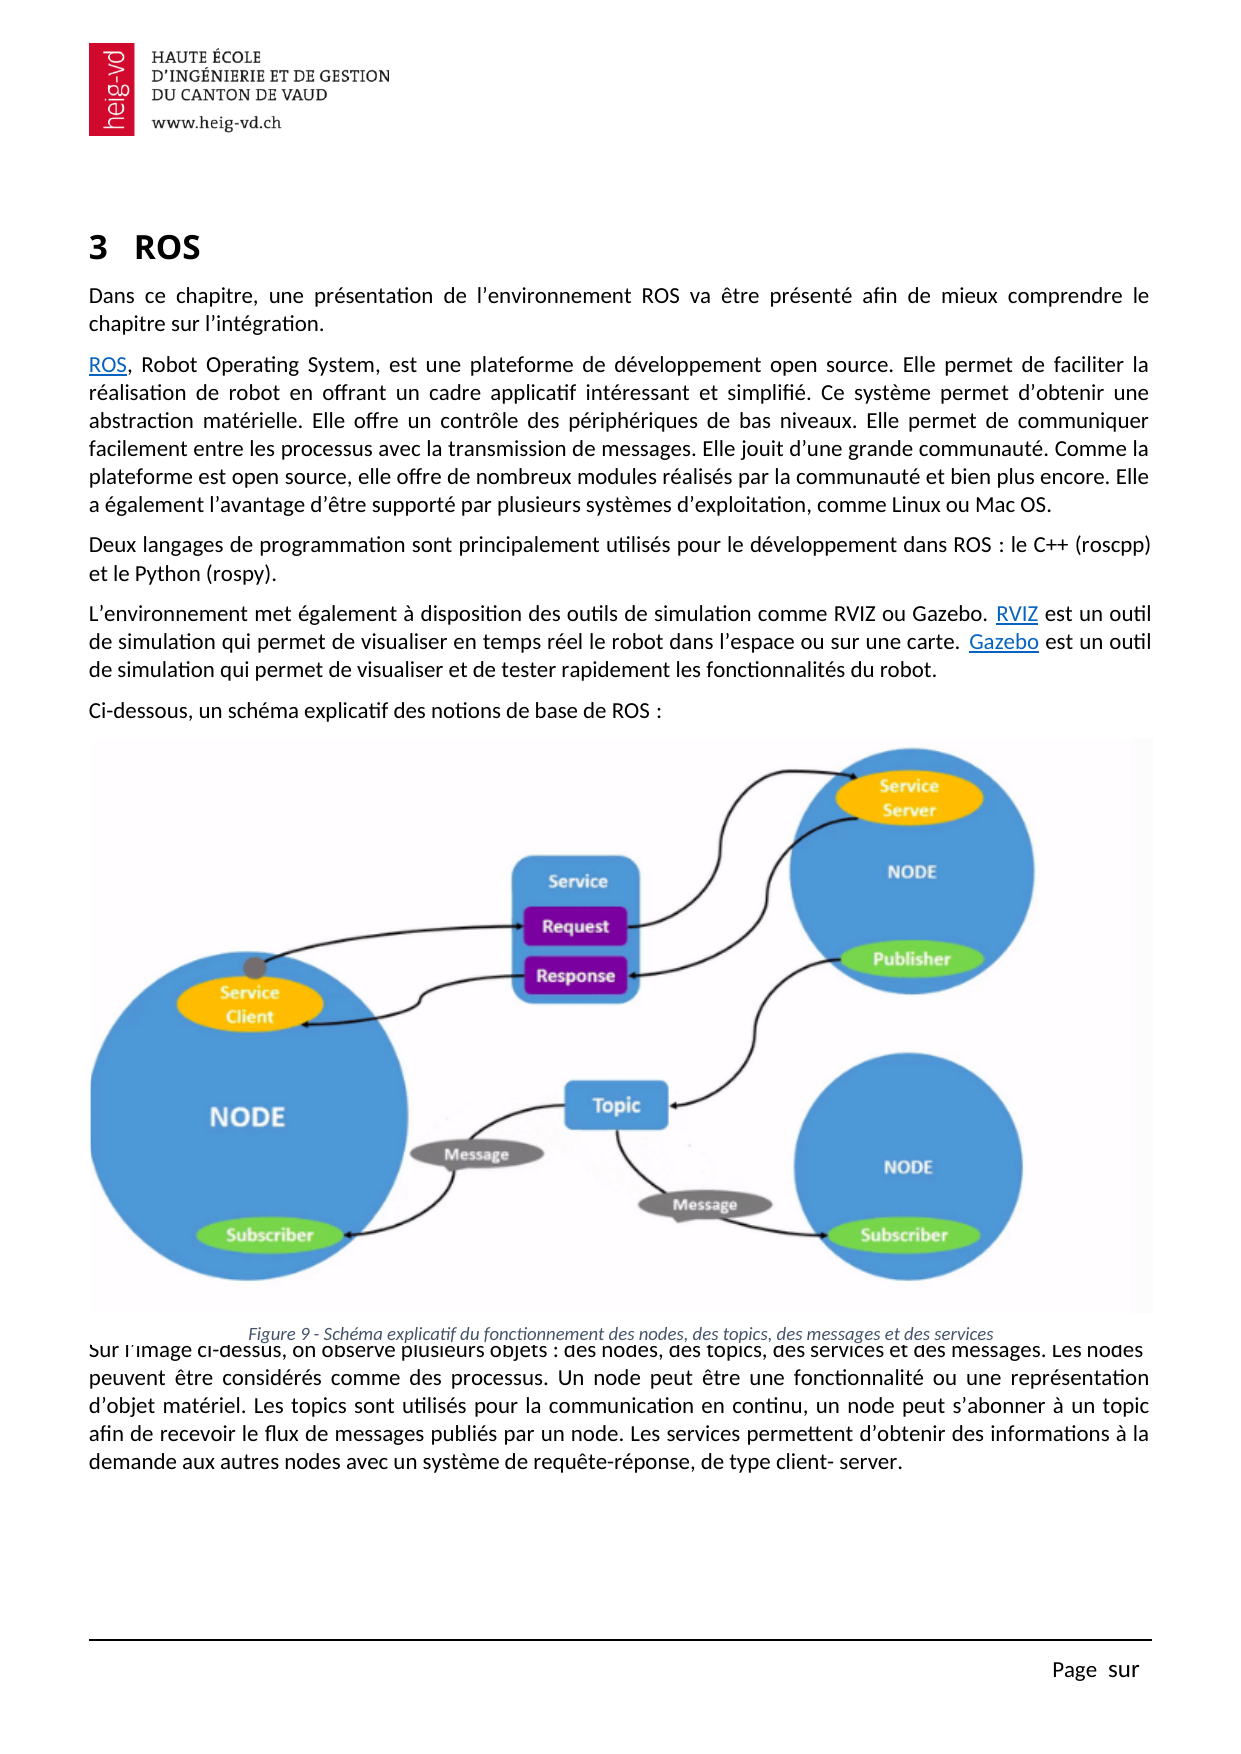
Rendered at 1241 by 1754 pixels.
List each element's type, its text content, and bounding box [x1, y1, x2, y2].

picture [89, 43, 389, 136]
text Sur l’image ci-dessus, on observe plusieurs objets : des nodes, des topics, des services et des messages. Les nodes peuvent être considérés comme des processus. Un node peut être une fonctionnalité ou une représentation d’objet matériel. Les topics sont utilisés pour la communication en continu, un node peut s’abonner à un topic afin de recevoir le flux de messages publiés par un node. Les services permettent d’obtenir des informations à la demande aux autres nodes avec un système de requête-réponse, de type client- server. [89, 1345, 1152, 1475]
text L’environnement met également à disposition des outils de simulation comme RVIZ ou Gazebo. RVIZ est un outil de simulation qui permet de visualiser en temps réel le robot dans l’espace ou sur une carte. Gazebo est un outil de simulation qui permet de visualiser et de tester rapidement les fonctionnalités du robot. [89, 599, 1152, 683]
text Ci-dessous, un schéma explicatif des notions de base de ROS : [89, 696, 1152, 724]
picture [90, 739, 1154, 1313]
text Deux langages de programmation sont principalement utilisés pour le développement dans ROS : le C++ (roscpp) et le Python (rospy). [89, 531, 1152, 587]
text ROS, Robot Operating System, est une plateforme de développement open source. Elle permet de faciliter la réalisation de robot en offrant un cadre applicatif intéressant et simplifié. Ce système permet d’obtenir une abstraction matérielle. Elle offre un contrôle des périphériques de bas niveaux. Elle permet de communiquer facilement entre les processus avec la transmission de messages. Elle jouit d’une grande communauté. Comme la plateforme est open source, elle offre de nombreux modules réalisés par la communauté et bien plus encore. Elle a également l’avantage d’être supporté par plusieurs systèmes d’exploitation, comme Linux ou Mac OS. [89, 350, 1152, 518]
subtitle ROS [89, 223, 1152, 269]
text Dans ce chapitre, une présentation de l’environnement ROS va être présenté afin de mieux comprendre le chapitre sur l’intégration. [89, 281, 1152, 337]
